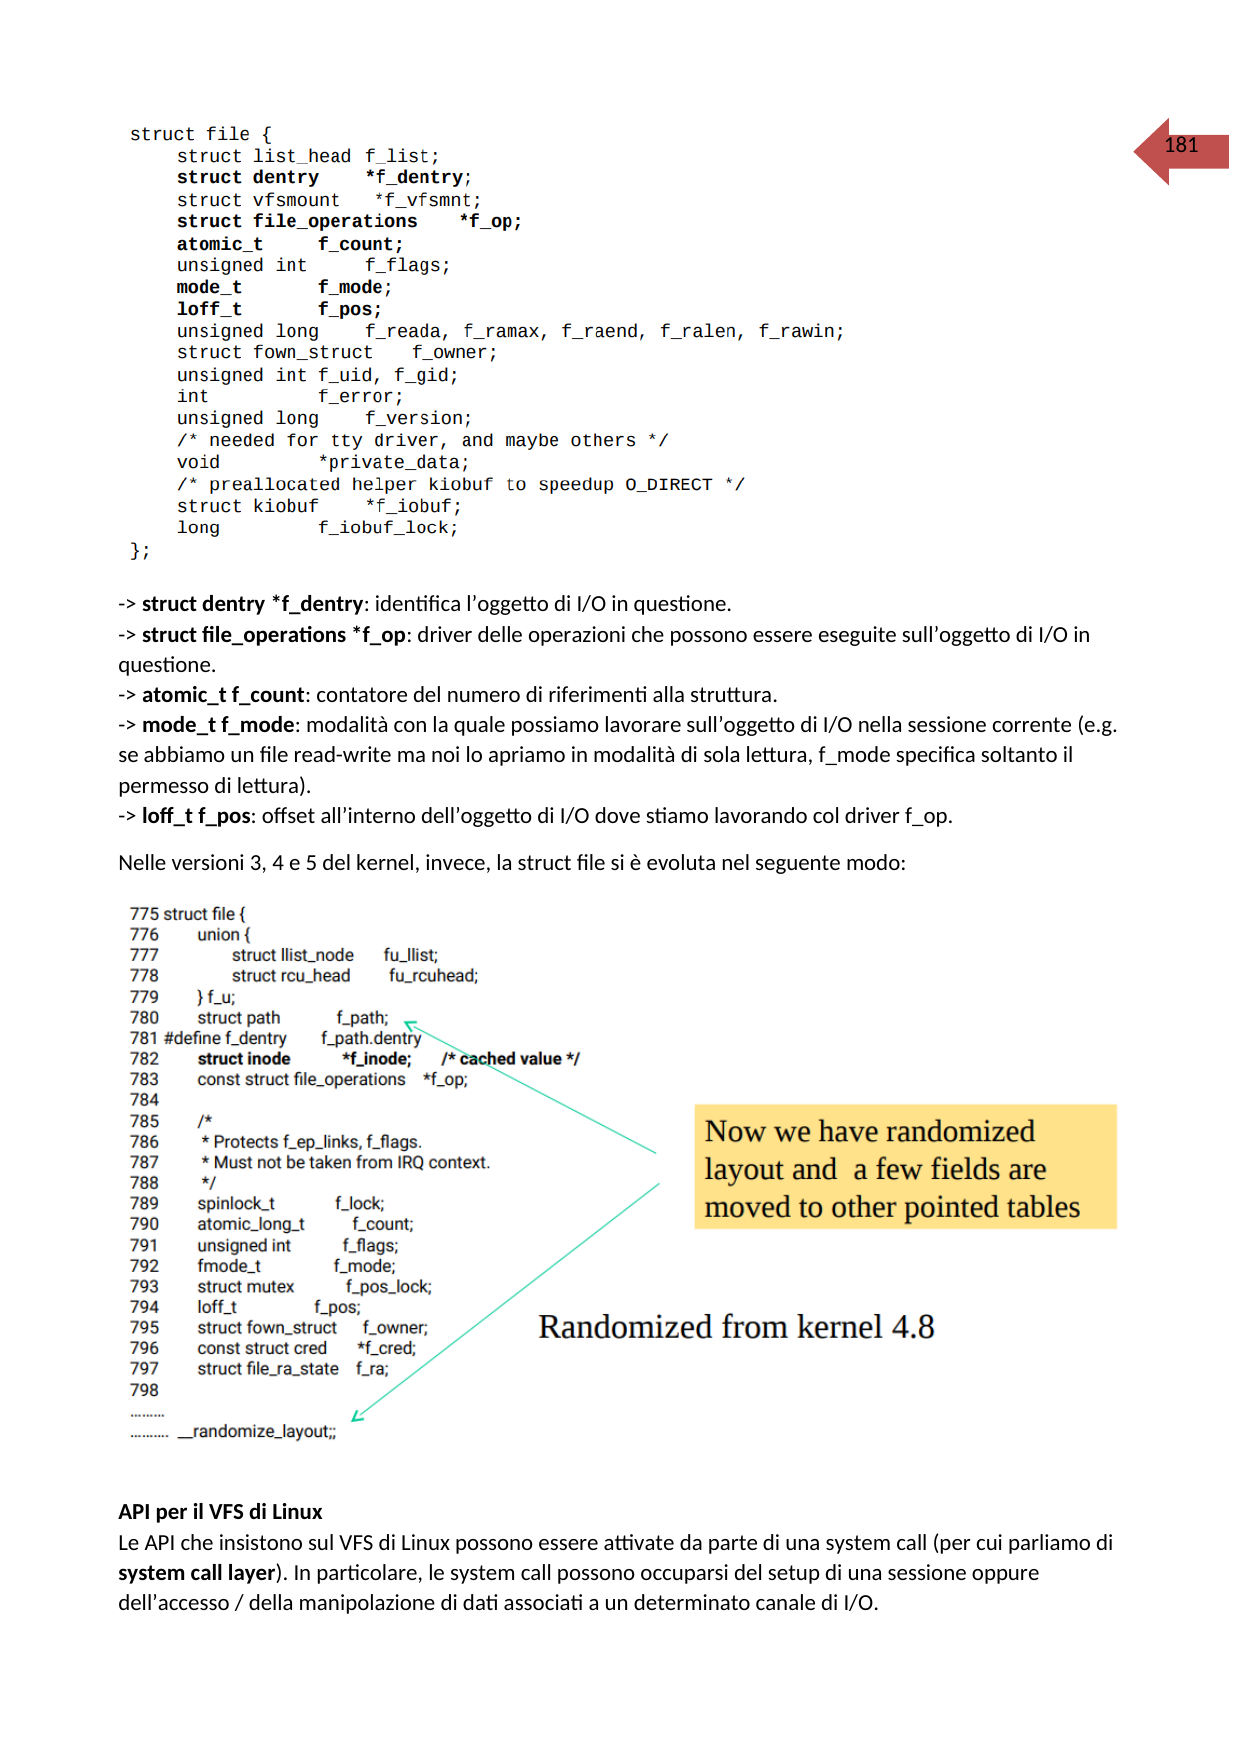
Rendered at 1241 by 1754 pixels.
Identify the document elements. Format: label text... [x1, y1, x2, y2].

picture [118, 894, 1123, 1449]
picture [118, 118, 858, 571]
text -> struct dentry *f_dentry: identifica l’oggetto di I/O in questione. -> struct file_operations *f_op: driver delle operazioni che possono essere eseguite sull’oggetto di I/O in questione. -> atomic_t f_count: contatore del numero di riferimenti alla struttura. -> mode_t f_mode: modalità con la quale possiamo lavorare sull’oggetto di I/O nella sessione corrente (e.g. se abbiamo un file read-write ma noi lo apriamo in modalità di sola lettura, f_mode specifica soltanto il permesso di lettura). -> loff_t f_pos: offset all’interno dell’oggetto di I/O dove stiamo lavorando col driver f_op. [118, 589, 1122, 829]
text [118, 1467, 1122, 1616]
text Nelle versioni 3, 4 e 5 del kernel, invece, la struct file si è evoluta nel seguente modo: [118, 848, 1122, 876]
